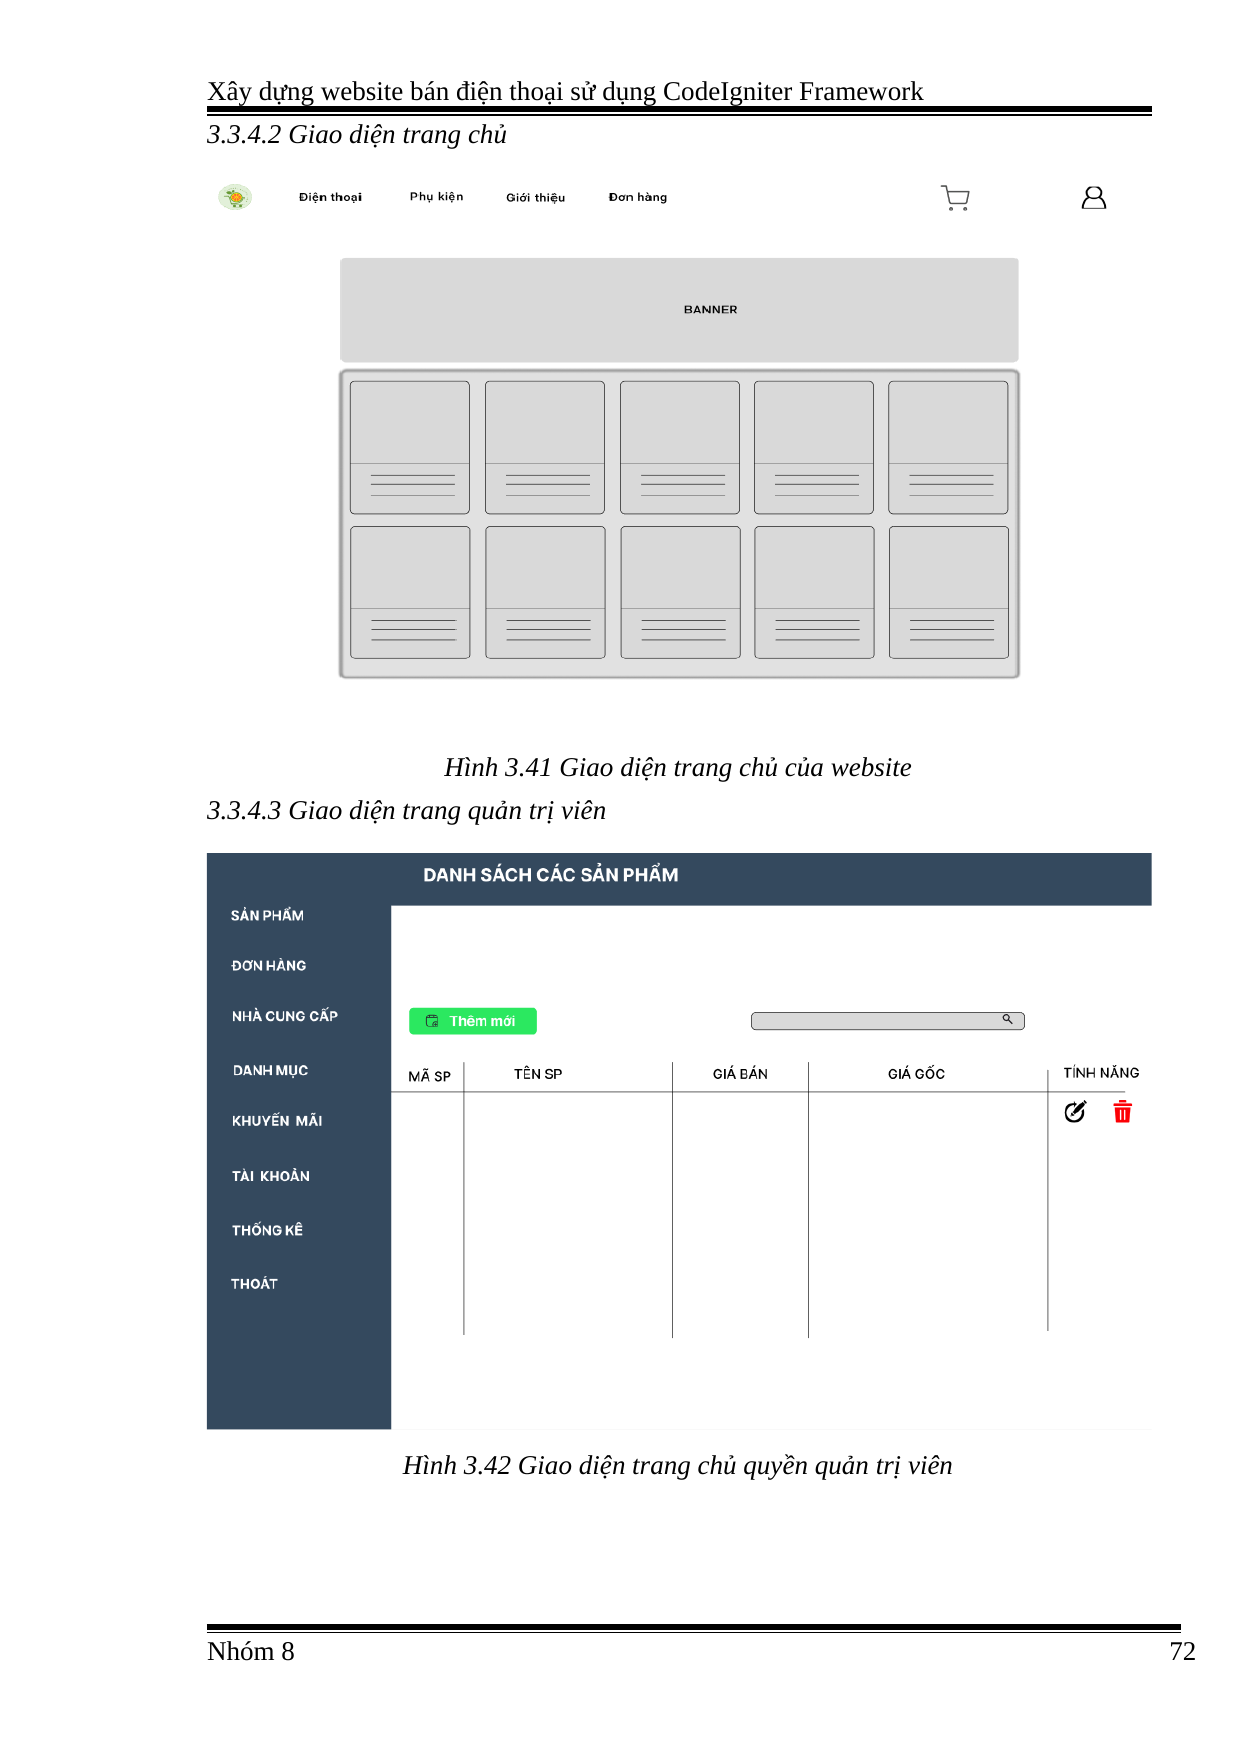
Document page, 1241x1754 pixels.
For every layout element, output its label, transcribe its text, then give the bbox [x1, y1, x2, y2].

subtitle Giao diện trang chủ [207, 118, 1152, 149]
picture [206, 177, 1152, 732]
subtitle Giao diện trang quản trị viên [207, 794, 1152, 825]
picture [206, 853, 1152, 1430]
